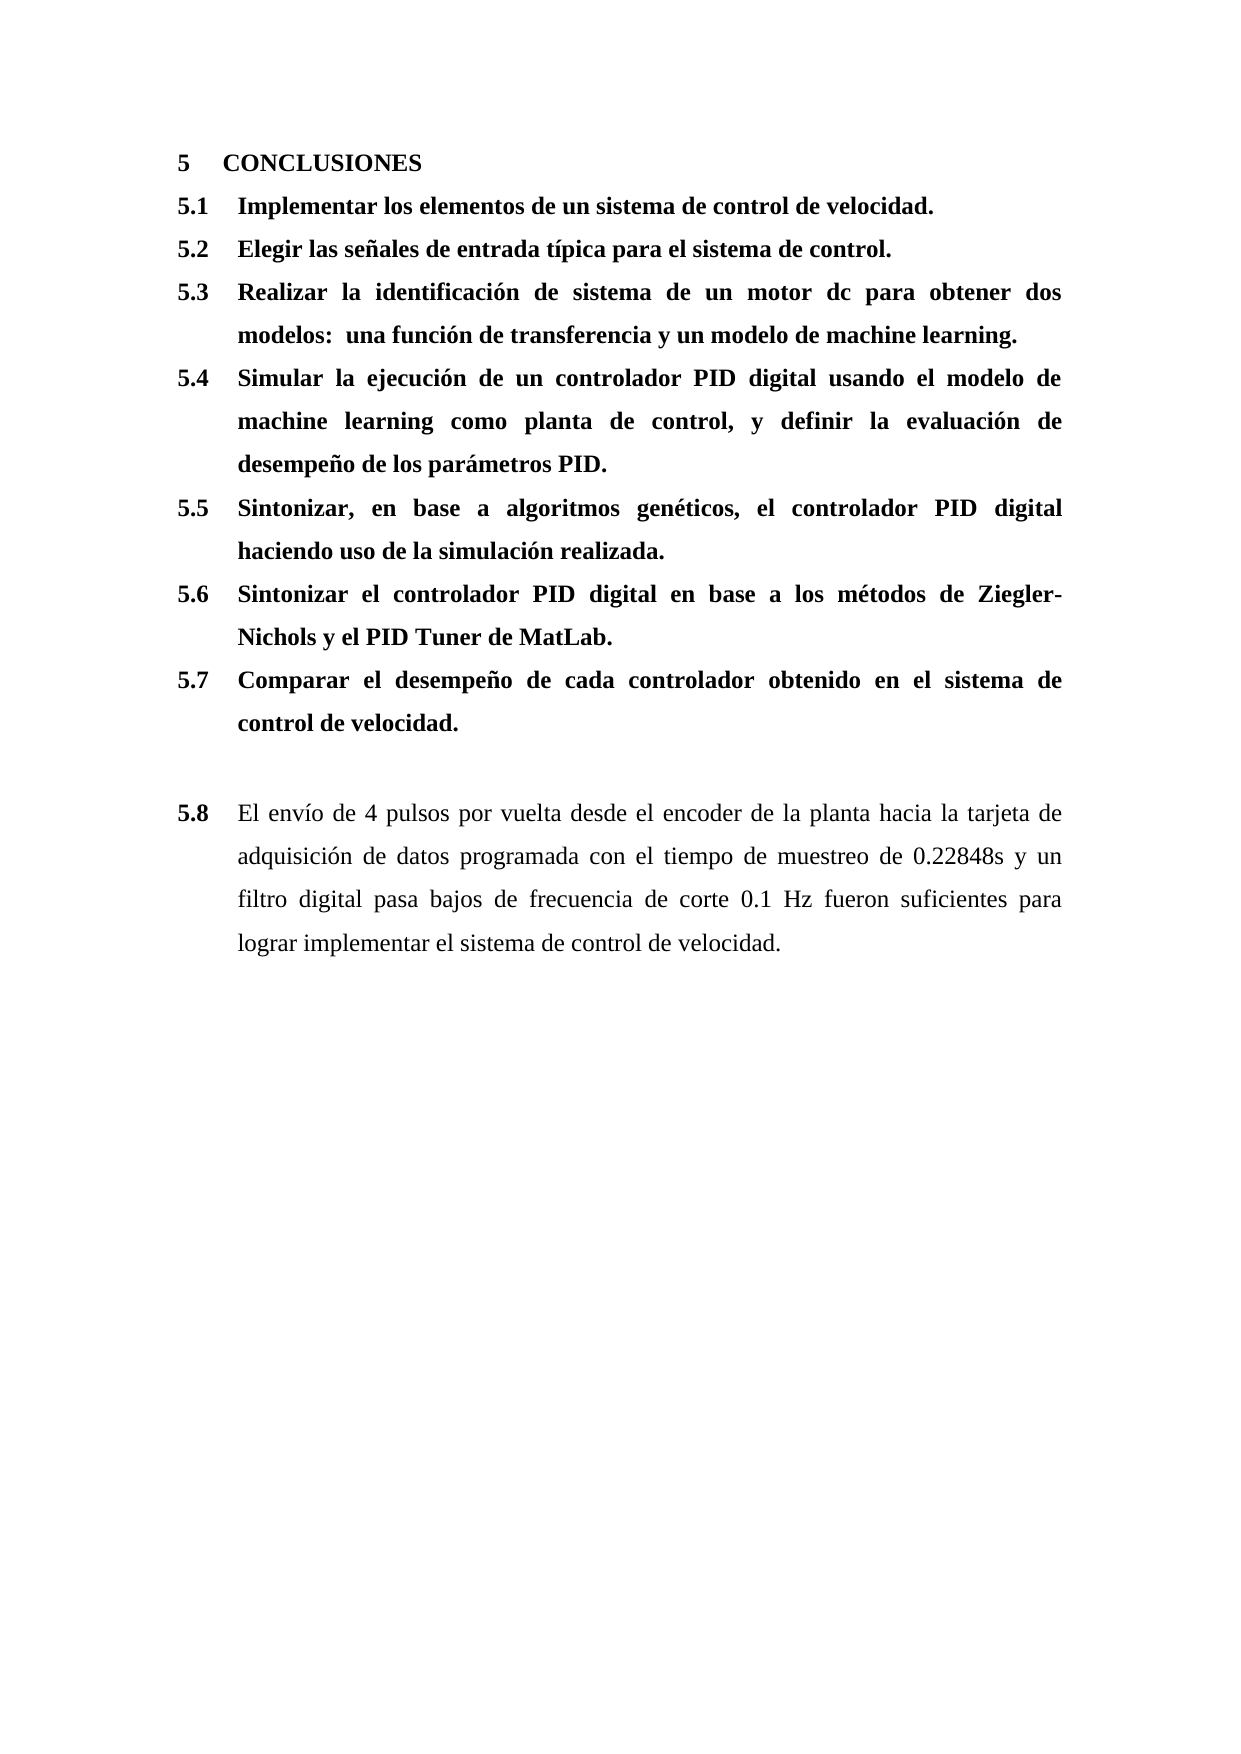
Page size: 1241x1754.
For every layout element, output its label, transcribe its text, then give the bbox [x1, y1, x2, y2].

subtitle CONCLUSIONES [177, 148, 1063, 176]
subtitle Comparar el desempeño de cada controlador obtenido en el sistema de control de velocidad. [177, 665, 1063, 737]
subtitle Implementar los elementos de un sistema de control de velocidad. [177, 191, 1063, 219]
subtitle Sintonizar el controlador PID digital en base a los métodos de Ziegler-Nichols y el PID Tuner de MatLab. [177, 579, 1063, 651]
subtitle Simular la ejecución de un controlador PID digital usando el modelo de machine learning como planta de control, y definir la evaluación de desempeño de los parámetros PID. [177, 363, 1063, 478]
subtitle Sintonizar, en base a algoritmos genéticos, el controlador PID digital haciendo uso de la simulación realizada. [177, 493, 1063, 564]
subtitle El envío de 4 pulsos por vuelta desde el encoder de la planta hacia la tarjeta de adquisición de datos programada con el tiempo de muestreo de 0.22848s y un filtro digital pasa bajos de frecuencia de corte 0.1 Hz fueron suficientes para lograr implementar el sistema de control de velocidad. [177, 798, 1063, 956]
subtitle Elegir las señales de entrada típica para el sistema de control. [177, 234, 1063, 263]
subtitle Realizar la identificación de sistema de un motor dc para obtener dos modelos: una función de transferencia y un modelo de machine learning. [177, 277, 1063, 349]
